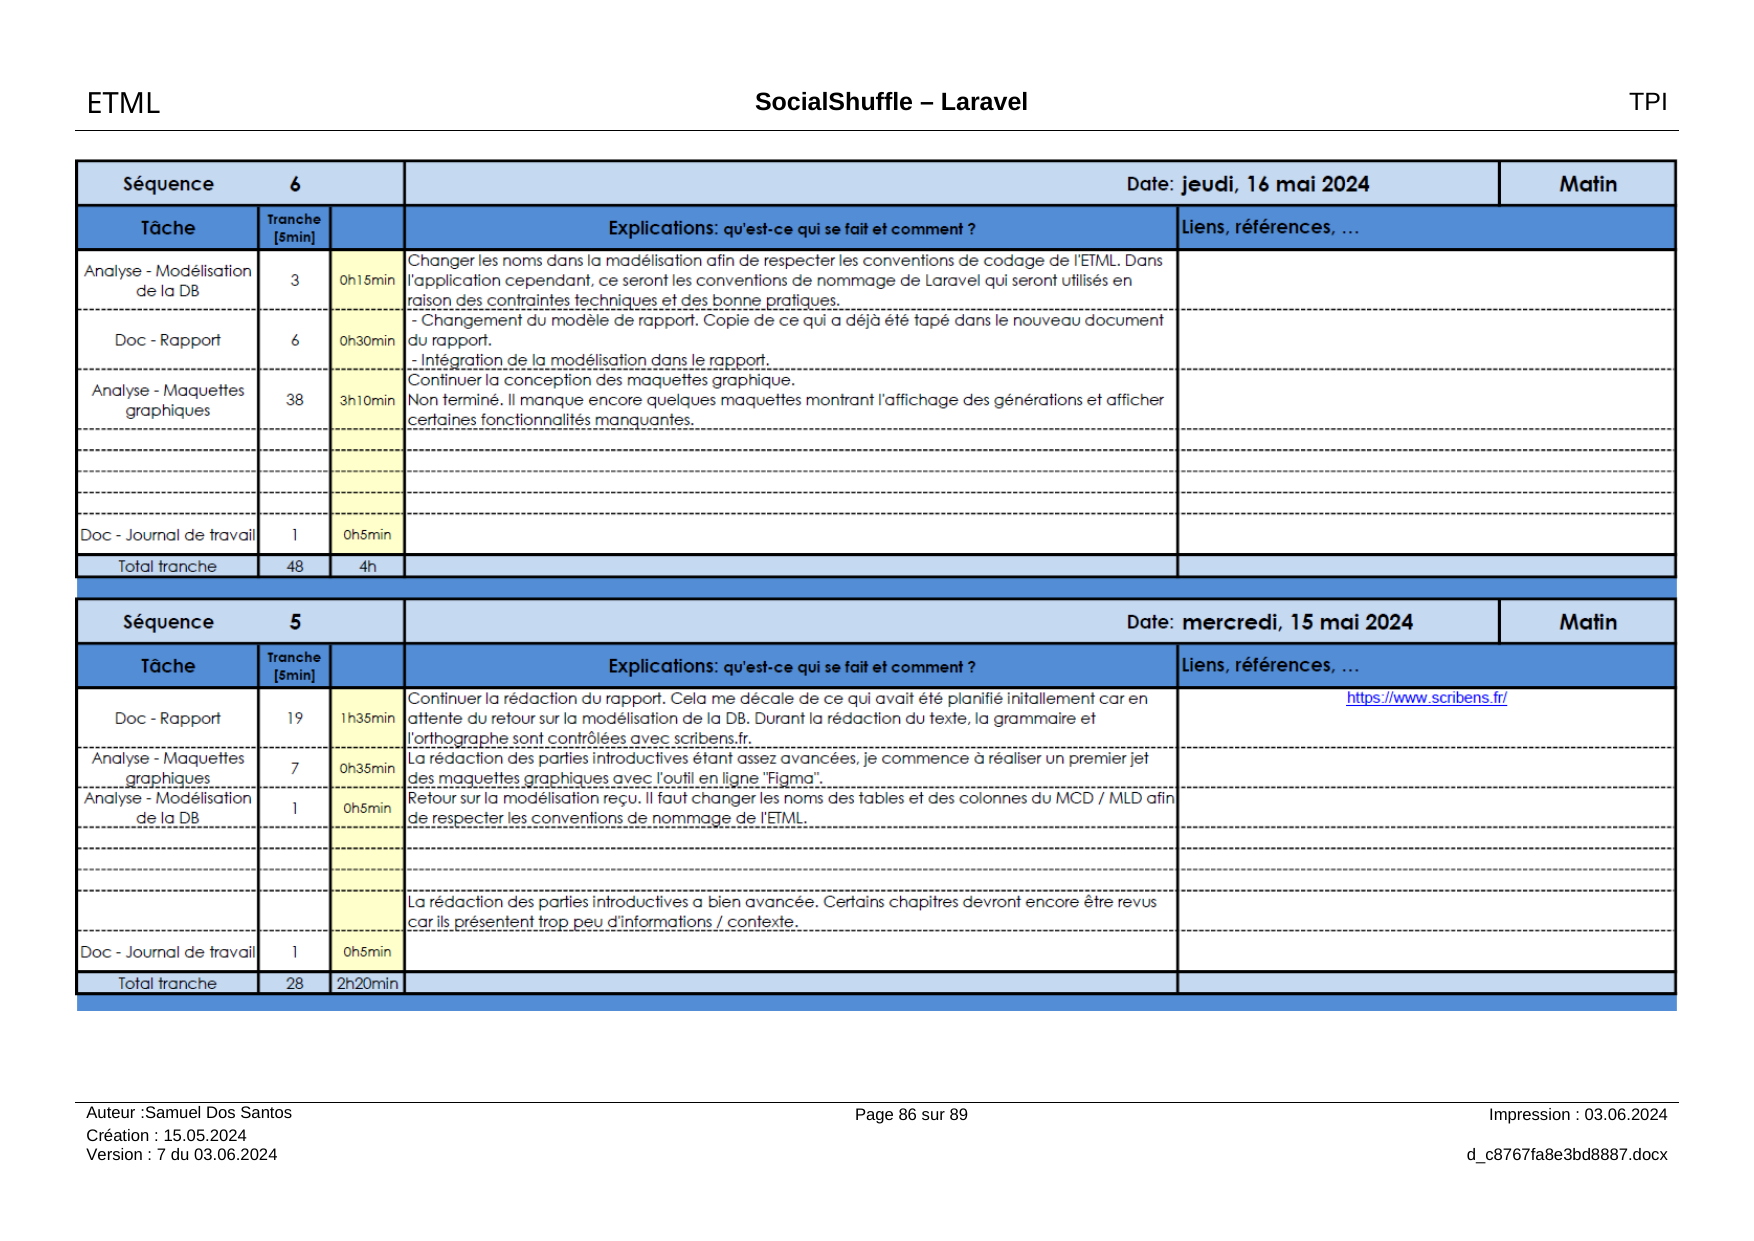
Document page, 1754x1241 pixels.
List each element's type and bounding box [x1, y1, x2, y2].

picture [75, 159, 1679, 1011]
